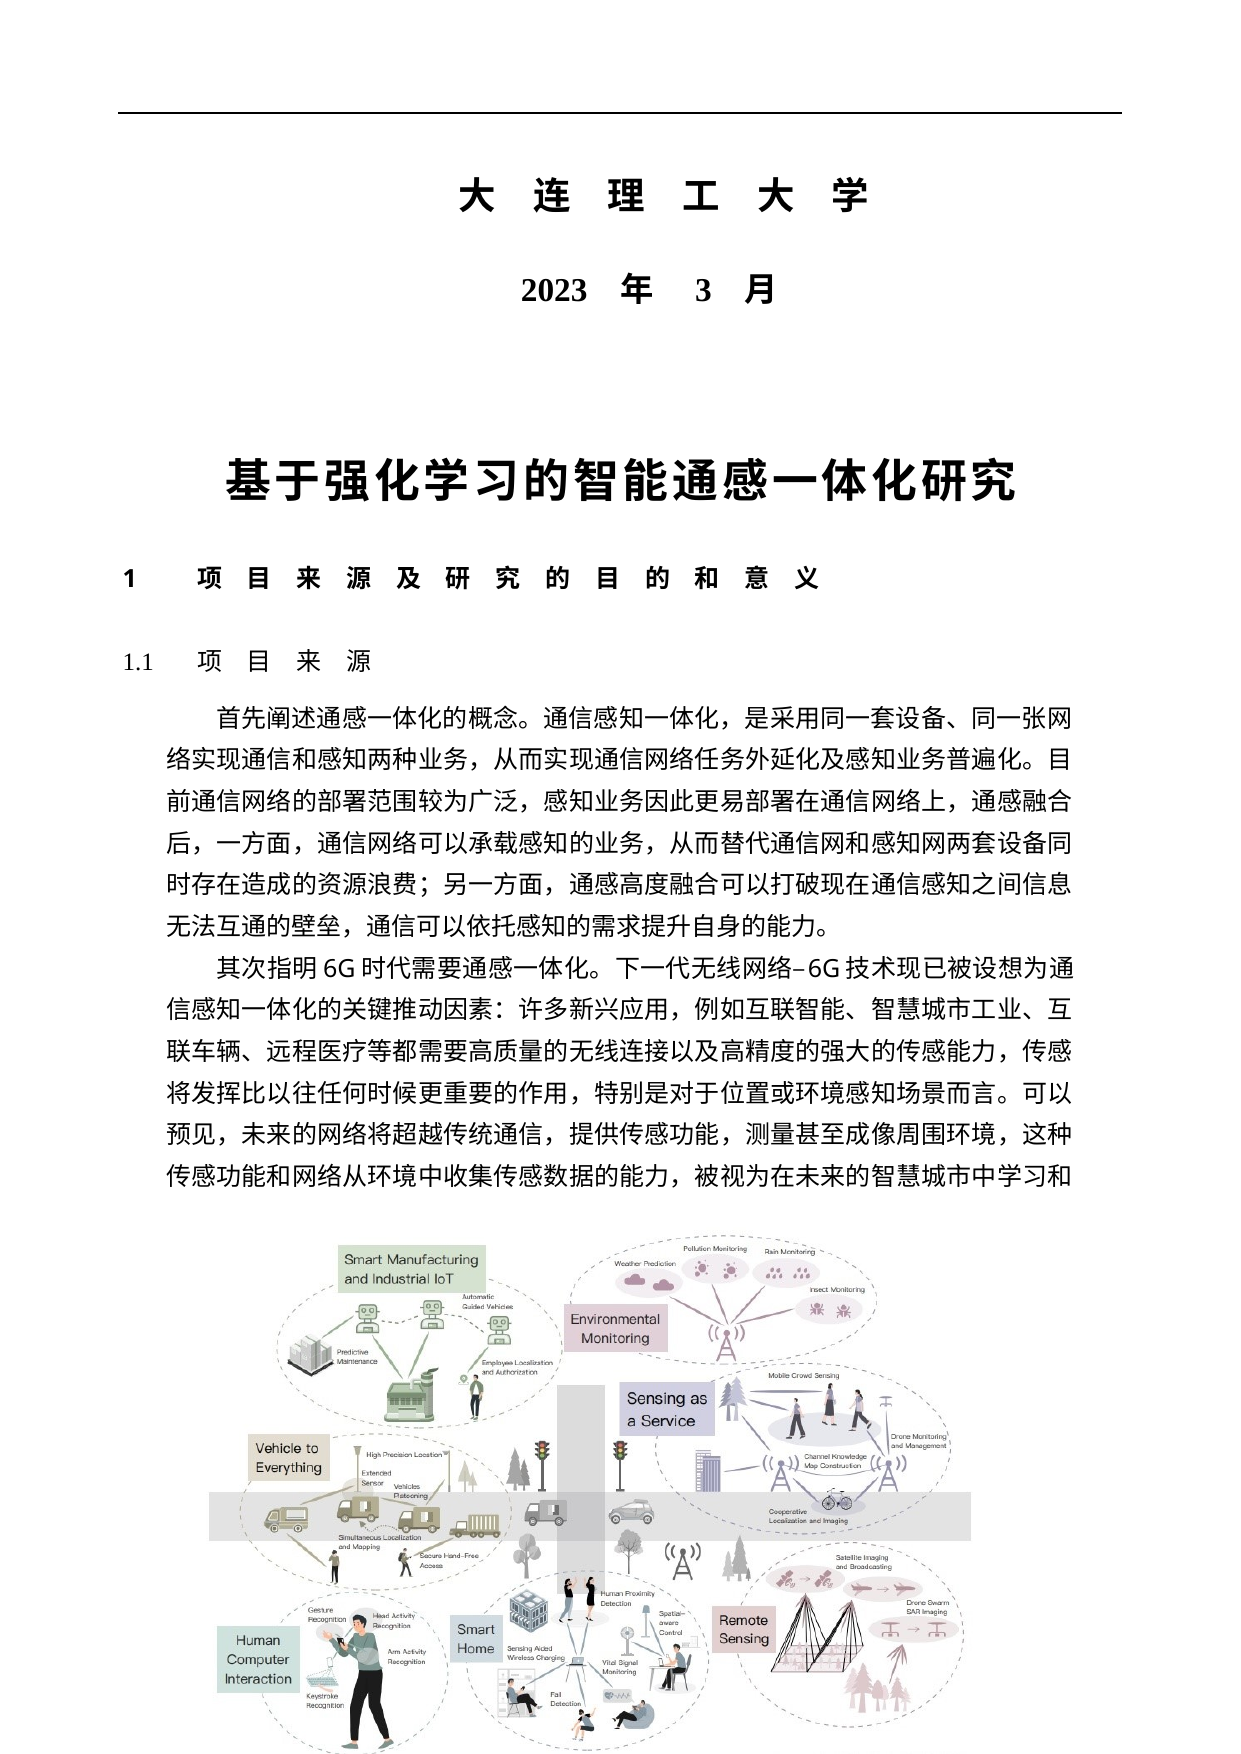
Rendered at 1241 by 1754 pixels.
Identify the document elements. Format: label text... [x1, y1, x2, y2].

text 大 连 理 工 大 学 [122, 160, 1118, 227]
text 项目来源 [122, 627, 1074, 694]
text 项目来源及研究的目的和意义 [122, 543, 1074, 611]
text 其次指明6G时代需要通感一体化。下一代无线网络–6G技术现已被设想为通信感知一体化的关键推动因素：许多新兴应用，例如互联智能、智慧城市工业、互联车辆、远程医疗等都需要高质量的无线连接以及高精度的强大的传感能力，传感将发挥比以往任何时候更重要的作用，特别是对于位置或环境感知场景而言。可以预见，未来的网络将超越传统通信，提供传感功能，测量甚至成像周围环境，这种传感功能和网络从环境中收集传感数据的能力，被视为在未来的智慧城市中学习和构建智能的推动因素，在6G网络中实现通信感知一体化是自然的。上述场景在《通信感知一体化：迈向6G及更高网络的双功能无线网络》[1]有所展示，如下图所示： [166, 944, 1074, 1194]
text 基于强化学习的智能通感一体化研究 [122, 444, 1074, 511]
picture [172, 1224, 992, 1754]
text 2023 年 3 月 [122, 254, 1118, 321]
text 首先阐述通感一体化的概念。通信感知一体化，是采用同一套设备、同一张网络实现通信和感知两种业务，从而实现通信网络任务外延化及感知业务普遍化。目前通信网络的部署范围较为广泛，感知业务因此更易部署在通信网络上，通感融合后，一方面，通信网络可以承载感知的业务，从而替代通信网和感知网两套设备同时存在造成的资源浪费；另一方面，通感高度融合可以打破现在通信感知之间信息无法互通的壁垒，通信可以依托感知的需求提升自身的能力。 [166, 694, 1074, 944]
